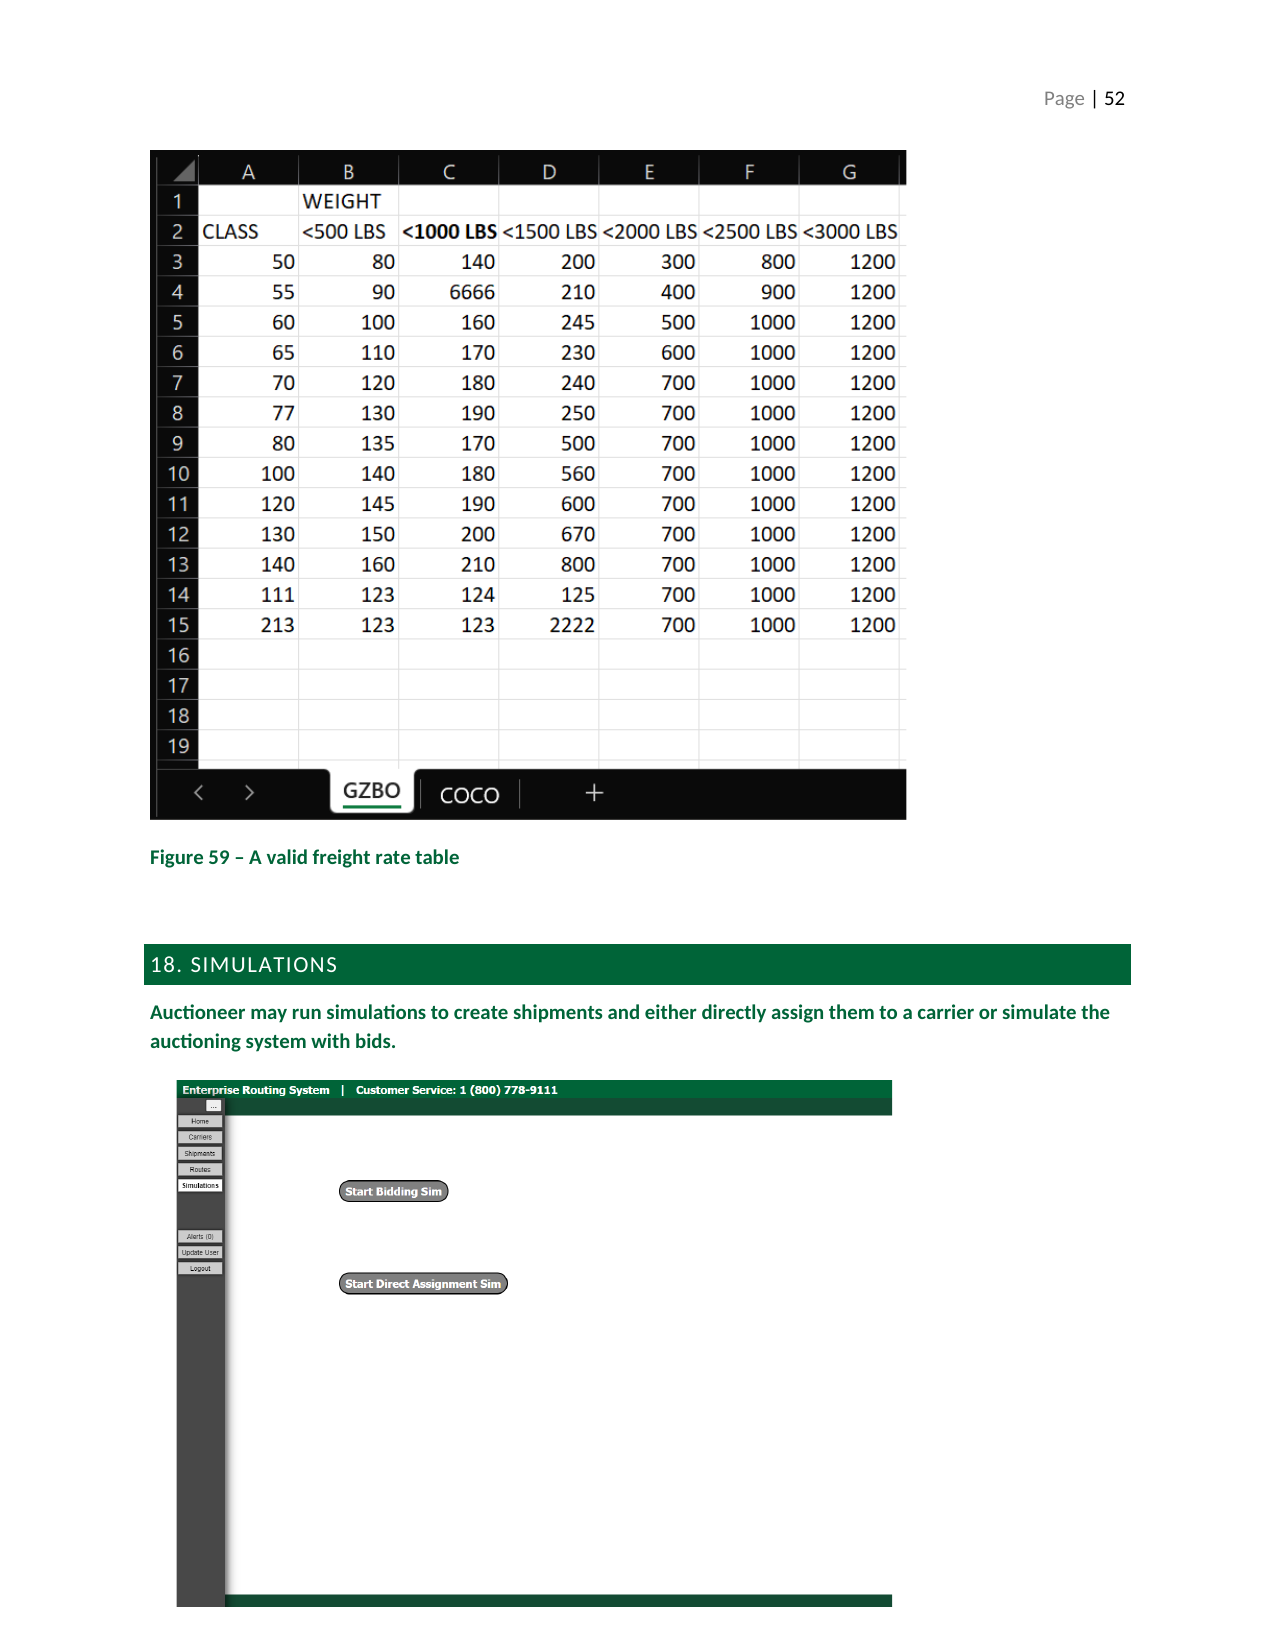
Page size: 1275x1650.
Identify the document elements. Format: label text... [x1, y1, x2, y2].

text Figure 59 – A valid freight rate table [150, 844, 1125, 870]
picture [176, 1080, 893, 1607]
subtitle 18. SIMULATIONS [150, 951, 1125, 979]
text Auctioneer may run simulations to create shipments and either directly assign them to a carrier or simulate the auctioning system with bids. [150, 999, 1125, 1054]
picture [150, 150, 907, 820]
